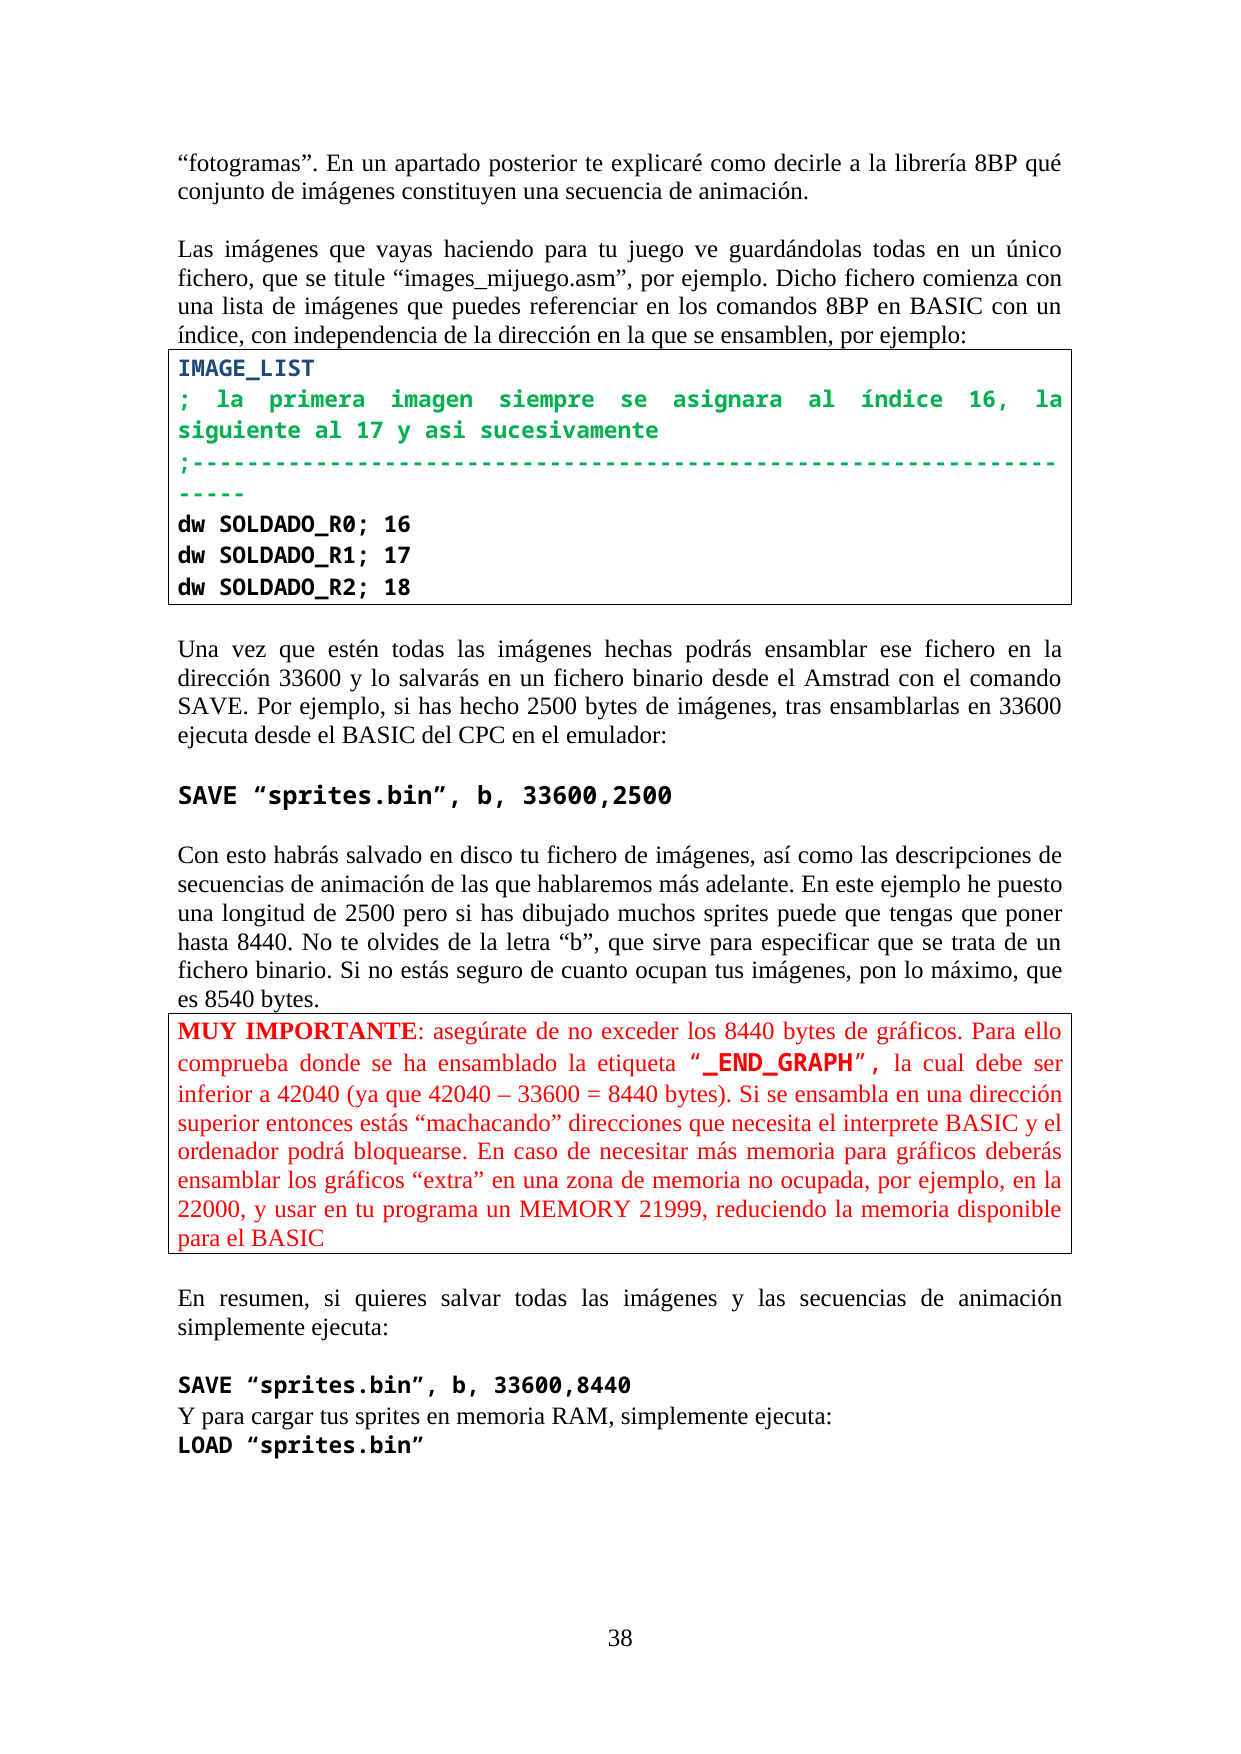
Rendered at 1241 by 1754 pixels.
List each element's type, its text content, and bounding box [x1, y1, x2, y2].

text Con esto habrás salvado en disco tu fichero de imágenes, así como las descripciones de secuencias de animación de las que hablaremos más adelante. En este ejemplo he puesto una longitud de 2500 pero si has dibujado muchos sprites puede que tengas que poner hasta 8440. No te olvides de la letra “b”, que sirve para especificar que se trata de un fichero binario. Si no estás seguro de cuanto ocupan tus imágenes, pon lo máximo, que es 8540 bytes. [177, 840, 1063, 1013]
text Y para cargar tus sprites en memoria RAM, simplemente ejecuta: [177, 1401, 1063, 1429]
text En resumen, si quieres salvar todas las imágenes y las secuencias de animación simplemente ejecuta: [177, 1283, 1063, 1341]
text IMAGE_LIST [169, 350, 1071, 383]
text SAVE “sprites.bin”, b, 33600,8440 [177, 1369, 1063, 1401]
text dw SOLDADO_R2; 18 [169, 568, 1071, 604]
text Las imágenes que vayas haciendo para tu juego ve guardándolas todas en un único fichero, que se titule “images_mijuego.asm”, por ejemplo. Dicho fichero comienza con una lista de imágenes que puedes referenciar en los comandos 8BP en BASIC con un índice, con independencia de la dirección en la que se ensamblen, por ejemplo: [177, 234, 1063, 349]
text Una vez que estén todas las imágenes hechas podrás ensamblar ese fichero en la dirección 33600 y lo salvarás en un fichero binario desde el Amstrad con el comando SAVE. Por ejemplo, si has hecho 2500 bytes de imágenes, tras ensamblarlas en 33600 ejecuta desde el BASIC del CPC en el emulador: [177, 634, 1063, 749]
text dw SOLDADO_R1; 17 [177, 539, 1063, 568]
text ; la primera imagen siempre se asignara al índice 16, la siguiente al 17 y asi sucesivamente [177, 383, 1063, 446]
text SAVE “sprites.bin”, b, 33600,2500 [177, 778, 1063, 812]
text ;-------------------------------------------------------------------- [177, 446, 1063, 508]
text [177, 148, 1063, 205]
text MUY IMPORTANTE: asegúrate de no exceder los 8440 bytes de gráficos. Para ello comprueba donde se ha ensamblado la etiqueta “_END_GRAPH”, la cual debe ser inferior a 42040 (ya que 42040 – 33600 = 8440 bytes). Si se ensambla en una dirección superior entonces estás “machacando” direcciones que necesita el interprete BASIC y el ordenador podrá bloquearse. En caso de necesitar más memoria para gráficos deberás ensamblar los gráficos “extra” en una zona de memoria no ocupada, por ejemplo, en la 22000, y usar en tu programa un MEMORY 21999, reduciendo la memoria disponible para el BASIC [169, 1014, 1071, 1253]
text LOAD “sprites.bin” [177, 1429, 1063, 1461]
text dw SOLDADO_R0; 16 [177, 508, 1063, 539]
